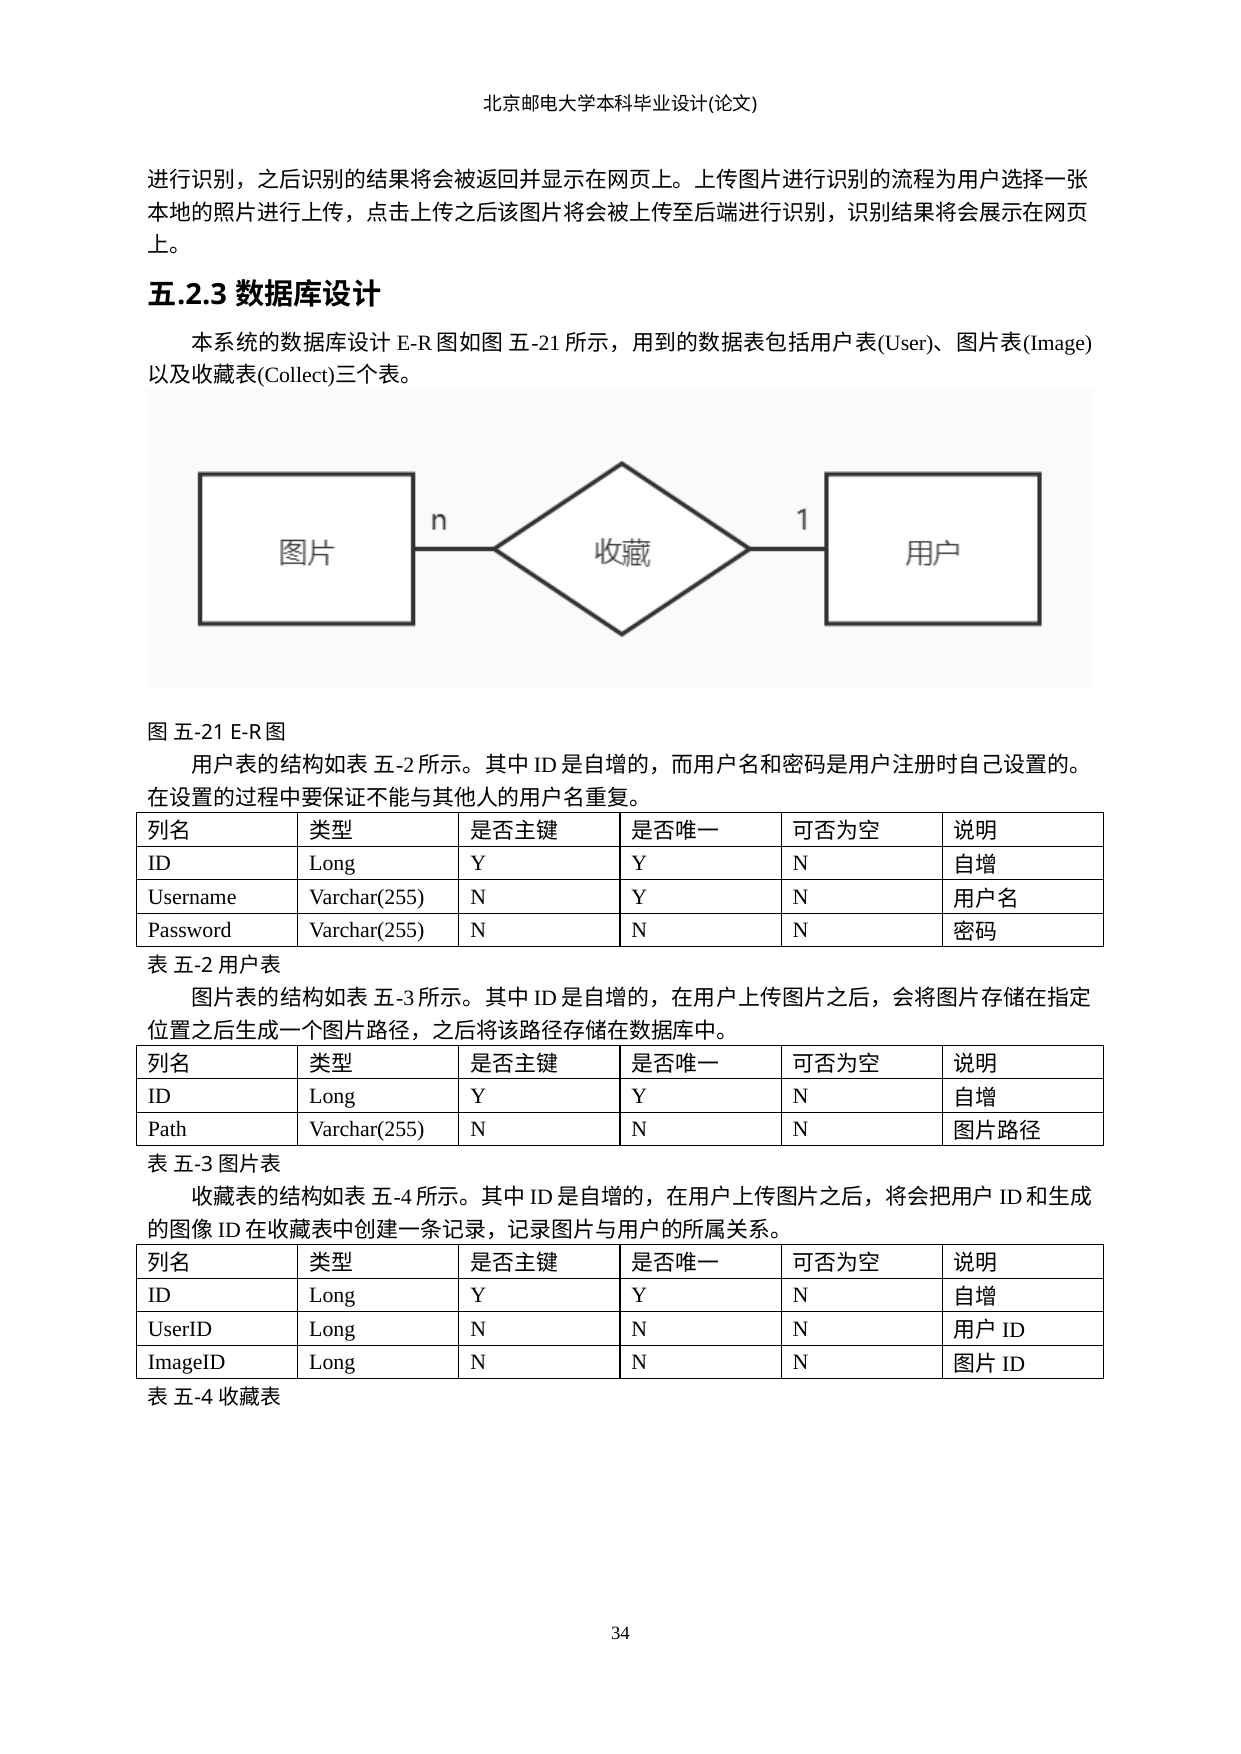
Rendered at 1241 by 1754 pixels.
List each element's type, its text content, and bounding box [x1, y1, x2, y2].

table_header 说明 [943, 1245, 1103, 1277]
table_header 是否主键 [459, 813, 619, 846]
table_header 可否为空 [782, 1046, 942, 1078]
table_cell Long [298, 1312, 458, 1344]
table_header 是否唯一 [621, 813, 781, 846]
table_cell ID [137, 1079, 297, 1112]
table_cell UserID [137, 1312, 297, 1344]
table_cell 用户ID [943, 1312, 1103, 1344]
table_cell Y [621, 880, 781, 913]
table_cell ImageID [137, 1346, 297, 1378]
table_header 列名 [137, 1046, 297, 1078]
table_cell Y [459, 847, 619, 879]
table_cell Varchar(255) [298, 1113, 458, 1145]
table_header 列名 [137, 813, 297, 846]
table_header 可否为空 [782, 1245, 942, 1277]
table_header 类型 [298, 1245, 458, 1277]
table_cell N [459, 1113, 619, 1145]
table_cell N [782, 914, 942, 946]
subtitle 数据库设计 [148, 259, 1092, 324]
table_header 类型 [298, 1046, 458, 1078]
table_header 说明 [943, 813, 1103, 846]
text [148, 162, 1092, 259]
table_cell N [782, 1113, 942, 1145]
table_cell Password [137, 914, 297, 946]
table_cell Y [459, 1279, 619, 1311]
table_cell Y [621, 847, 781, 879]
table_cell N [782, 1312, 942, 1344]
table_header 是否唯一 [621, 1046, 781, 1078]
table_cell N [459, 1346, 619, 1378]
table_cell Y [621, 1279, 781, 1311]
table_cell N [459, 914, 619, 946]
table_cell N [782, 1279, 942, 1311]
table_cell N [621, 1113, 781, 1145]
table_header 类型 [298, 813, 458, 846]
table_cell N [782, 1346, 942, 1378]
table_cell N [782, 847, 942, 879]
table_cell ID [137, 1279, 297, 1311]
table_cell 图片ID [943, 1346, 1103, 1378]
table_cell 自增 [943, 847, 1103, 879]
table_cell Long [298, 1279, 458, 1311]
table_cell N [459, 1312, 619, 1344]
table_cell 自增 [943, 1079, 1103, 1112]
table_cell N [621, 1312, 781, 1344]
table_cell 图片路径 [943, 1113, 1103, 1145]
table_cell Long [298, 1079, 458, 1112]
table_cell Varchar(255) [298, 880, 458, 913]
table_cell N [459, 880, 619, 913]
table_header 说明 [943, 1046, 1103, 1078]
table_header 是否主键 [459, 1245, 619, 1277]
table_cell 用户名 [943, 880, 1103, 913]
table_cell Y [459, 1079, 619, 1112]
table_cell N [621, 1346, 781, 1378]
table_cell ID [137, 847, 297, 879]
table_cell Y [621, 1079, 781, 1112]
table_header 是否主键 [459, 1046, 619, 1078]
table_cell N [782, 880, 942, 913]
table_cell N [782, 1079, 942, 1112]
table_cell N [621, 914, 781, 946]
table_header 可否为空 [782, 813, 942, 846]
table_header 列名 [137, 1245, 297, 1277]
picture [147, 389, 1093, 688]
table_header 是否唯一 [621, 1245, 781, 1277]
table_cell Long [298, 1346, 458, 1378]
table_cell Varchar(255) [298, 914, 458, 946]
table_cell Path [137, 1113, 297, 1145]
table_cell 密码 [943, 914, 1103, 946]
table_cell Username [137, 880, 297, 913]
table_cell 自增 [943, 1279, 1103, 1311]
table_cell Long [298, 847, 458, 879]
